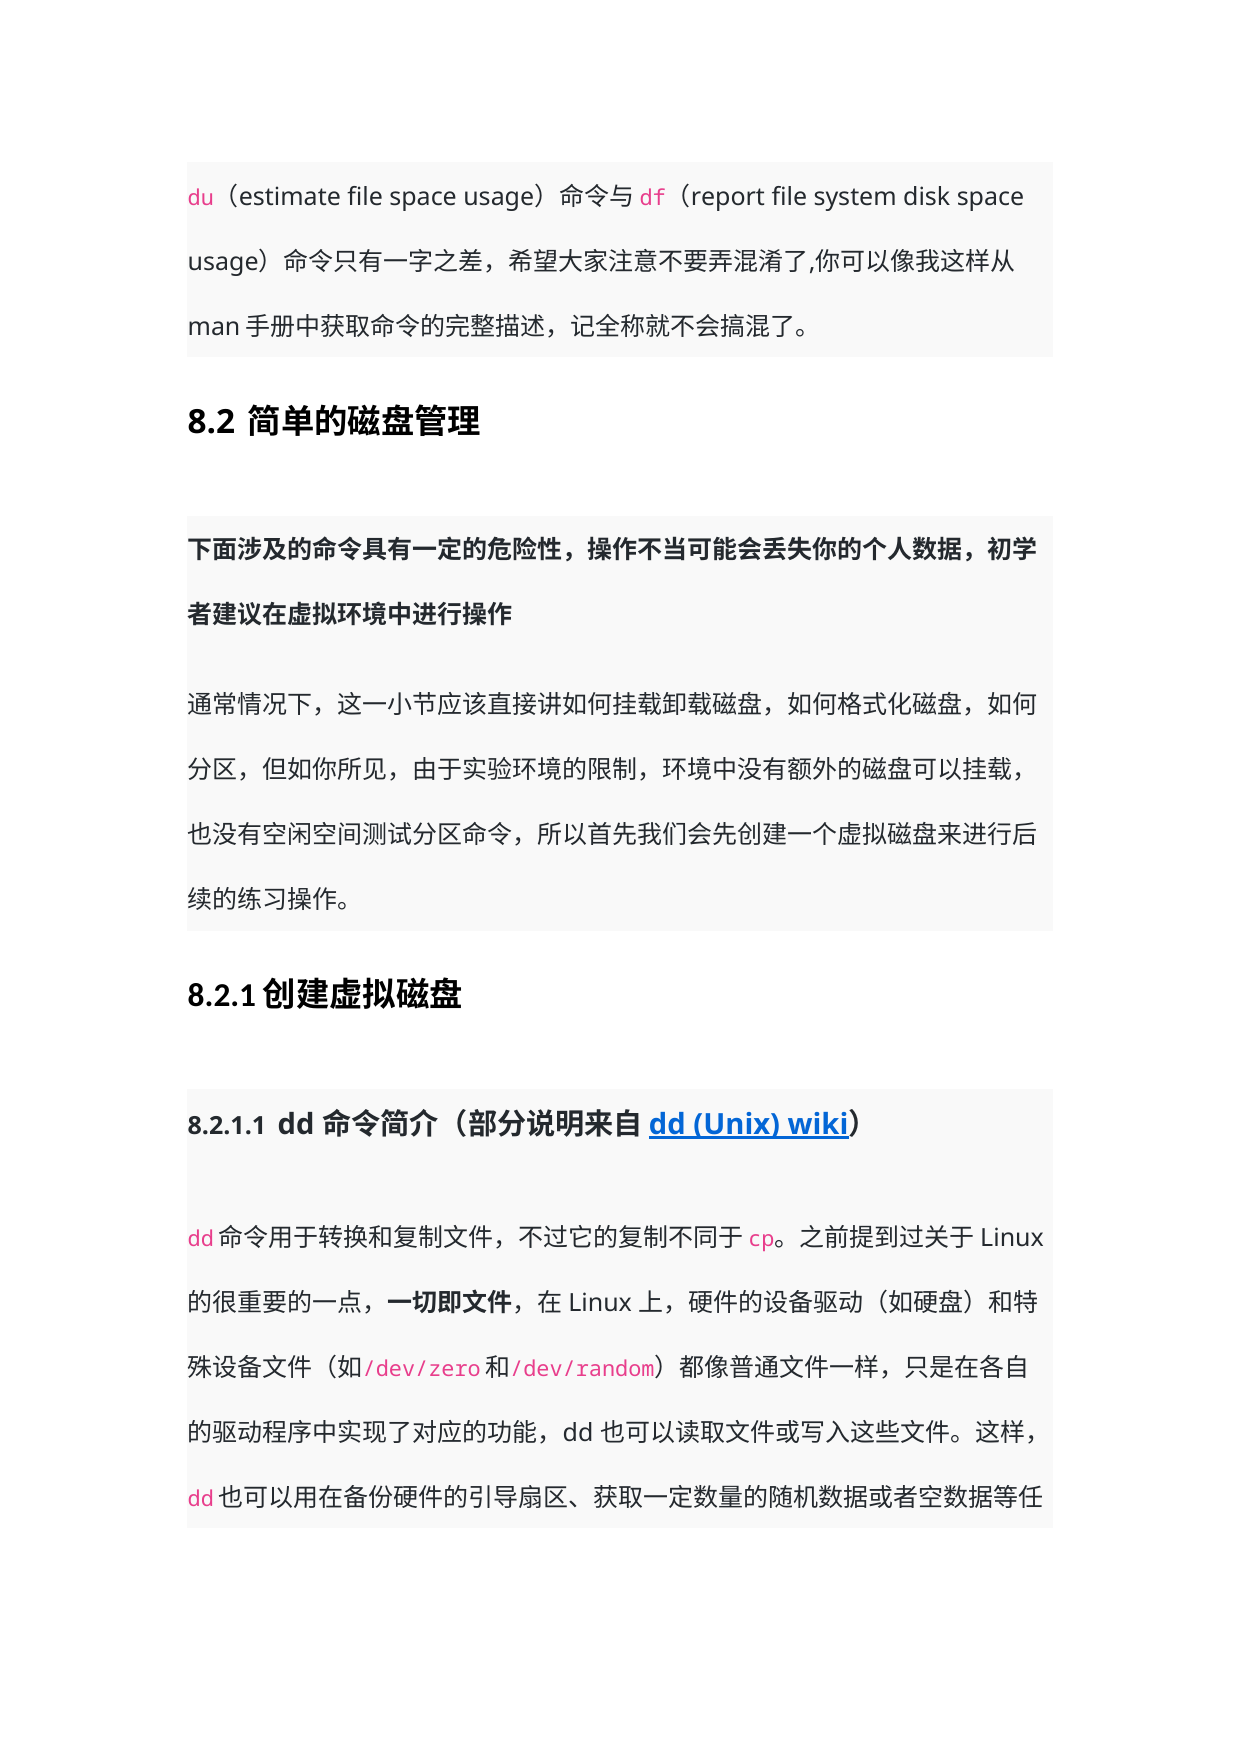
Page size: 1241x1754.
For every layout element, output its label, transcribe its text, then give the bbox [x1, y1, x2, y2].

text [187, 1203, 1053, 1528]
subtitle 简单的磁盘管理 [187, 386, 1053, 451]
text 通常情况下，这一小节应该直接讲如何挂载卸载磁盘，如何格式化磁盘，如何分区，但如你所见，由于实验环境的限制，环境中没有额外的磁盘可以挂载，也没有空闲空间测试分区命令，所以首先我们会先创建一个虚拟磁盘来进行后续的练习操作。 [187, 671, 1053, 931]
subtitle 创建虚拟磁盘 [187, 960, 1053, 1025]
subtitle dd 命令简介（部分说明来自dd (Unix) wiki） [187, 1089, 1053, 1154]
text du（estimate file space usage）命令与df（report file system disk space usage）命令只有一字之差，希望大家注意不要弄混淆了,你可以像我这样从man手册中获取命令的完整描述，记全称就不会搞混了。 [187, 162, 1053, 357]
text 下面涉及的命令具有一定的危险性，操作不当可能会丢失你的个人数据，初学者建议在虚拟环境中进行操作 [187, 516, 1053, 646]
